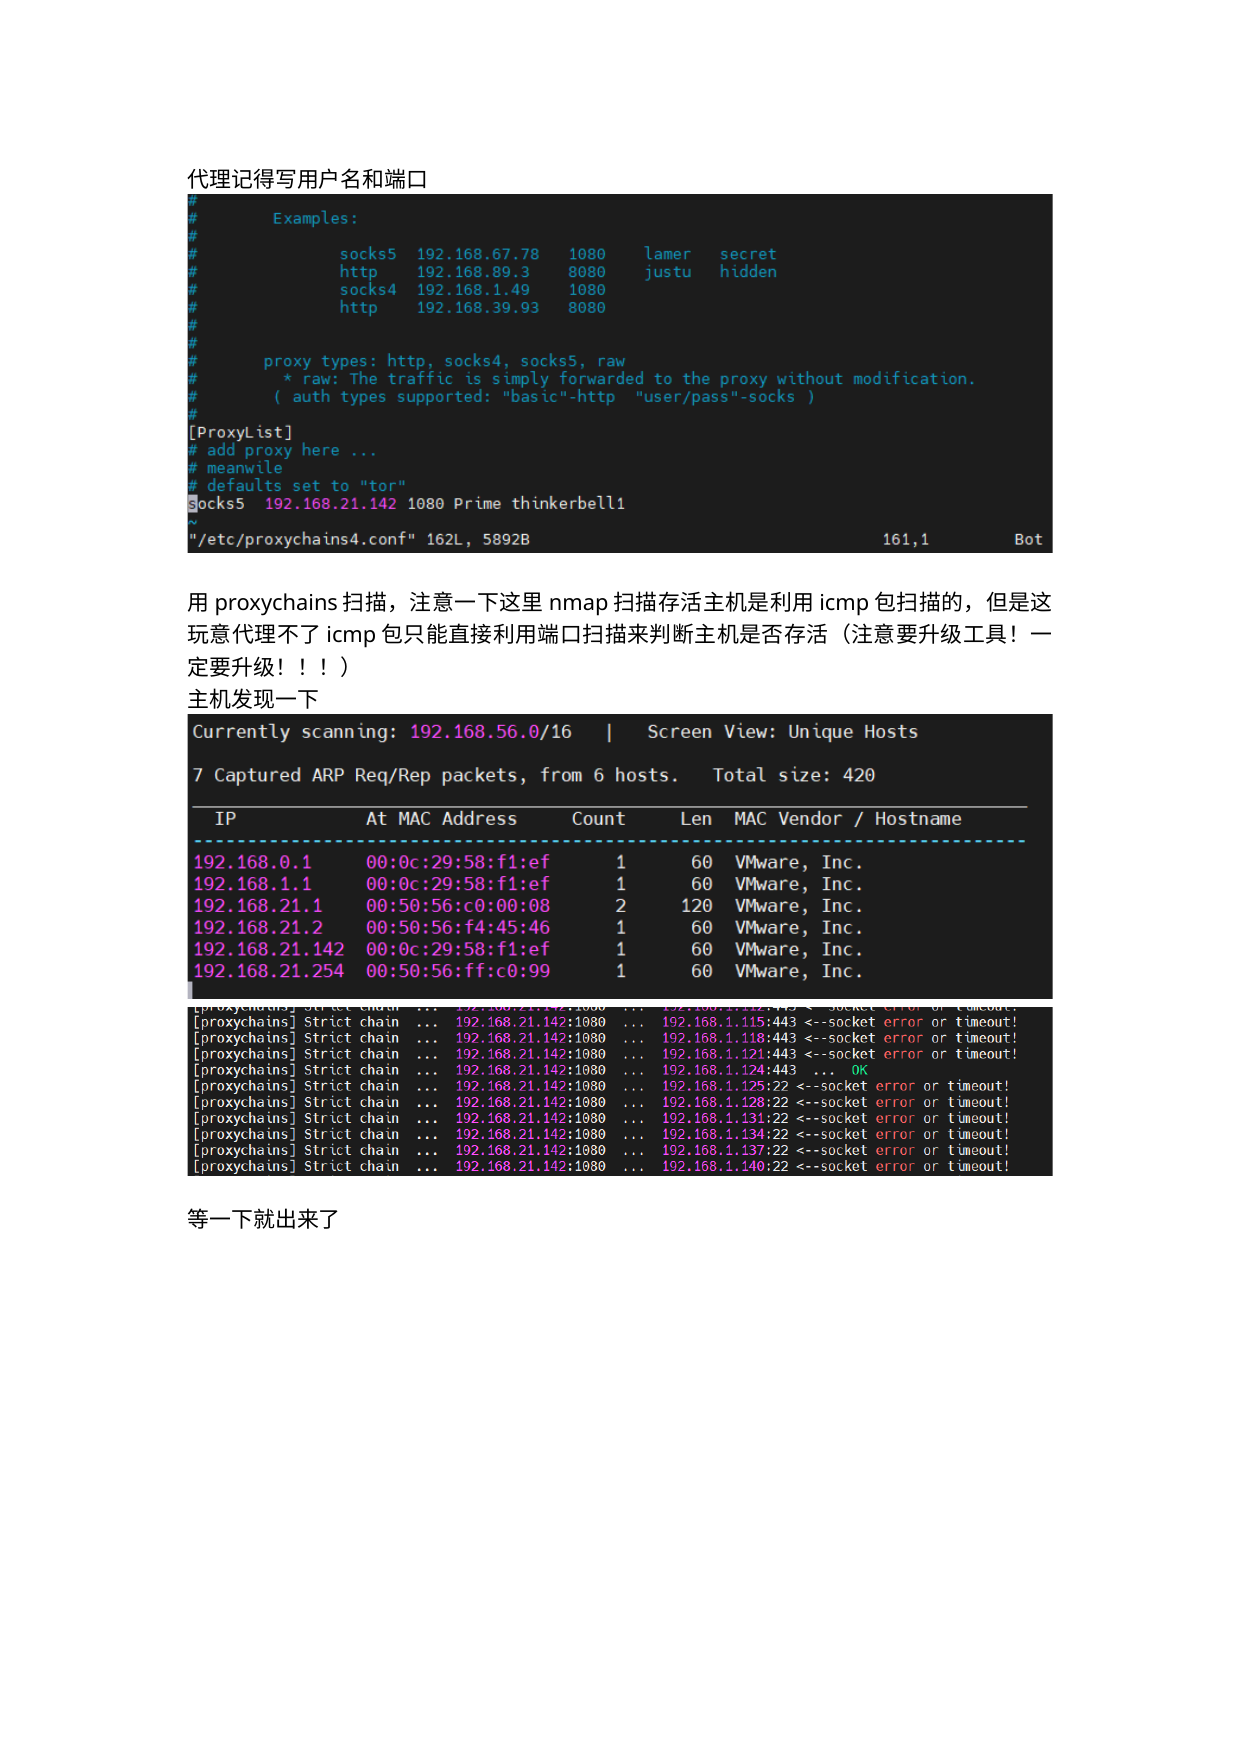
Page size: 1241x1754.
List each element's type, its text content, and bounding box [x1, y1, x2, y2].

picture [187, 1007, 1053, 1176]
picture [187, 194, 1053, 553]
text 用proxychains扫描，注意一下这里nmap扫描存活主机是利用icmp包扫描的，但是这玩意代理不了icmp包只能直接利用端口扫描来判断主机是否存活（注意要升级工具！一定要升级！！！） [187, 584, 1053, 682]
text 等一下就出来了 [187, 1202, 1053, 1234]
text 代理记得写用户名和端口 [187, 162, 1053, 194]
text 主机发现一下 [187, 682, 1053, 714]
picture [187, 714, 1053, 999]
